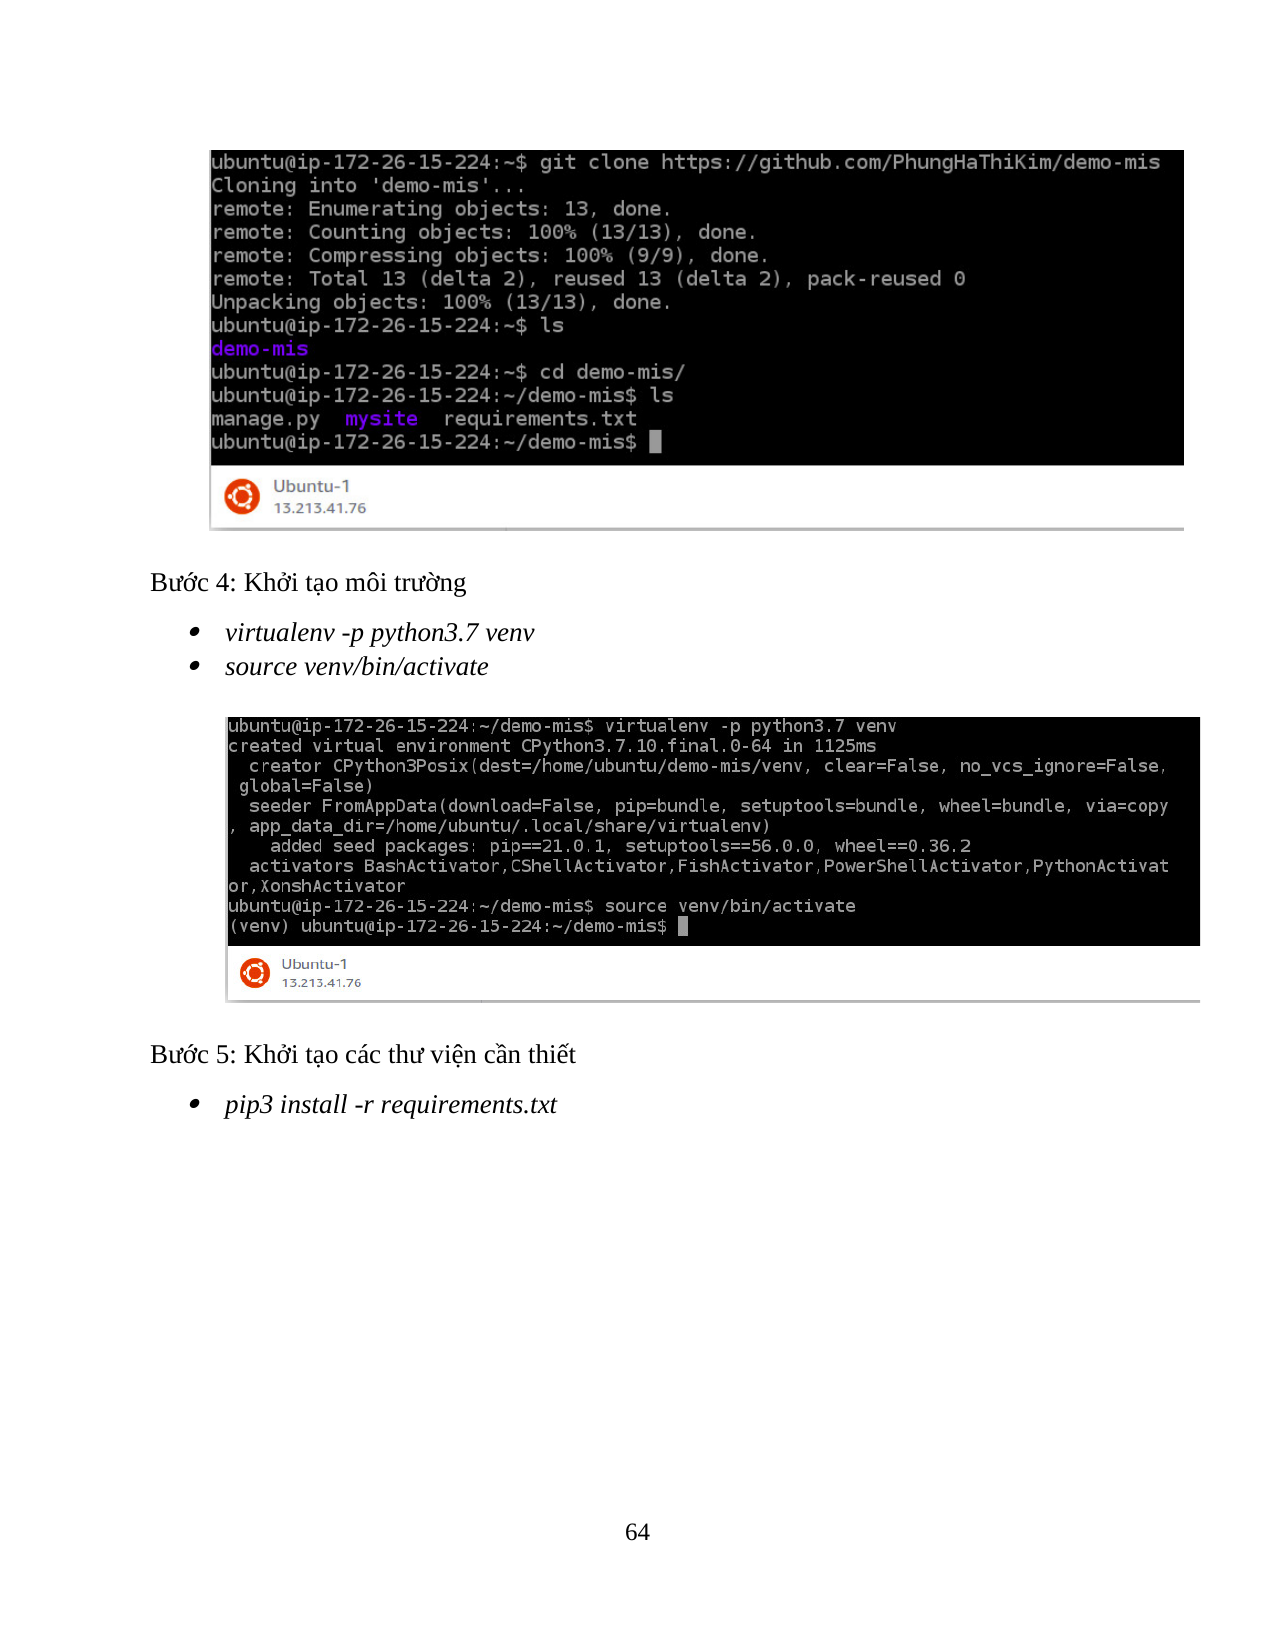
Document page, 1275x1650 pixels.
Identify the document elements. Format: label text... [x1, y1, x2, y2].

text Bước 4: Khởi tạo môi trường [150, 566, 1125, 597]
picture [225, 717, 1200, 1003]
picture [209, 150, 1184, 531]
text Bước 5: Khởi tạo các thư viện cần thiết [150, 1038, 1125, 1069]
list virtualenv -p python3.7 venv [187, 616, 1125, 648]
list source venv/bin/activate [187, 650, 1125, 681]
list pip3 install -r requirements.txt [187, 1088, 1125, 1119]
